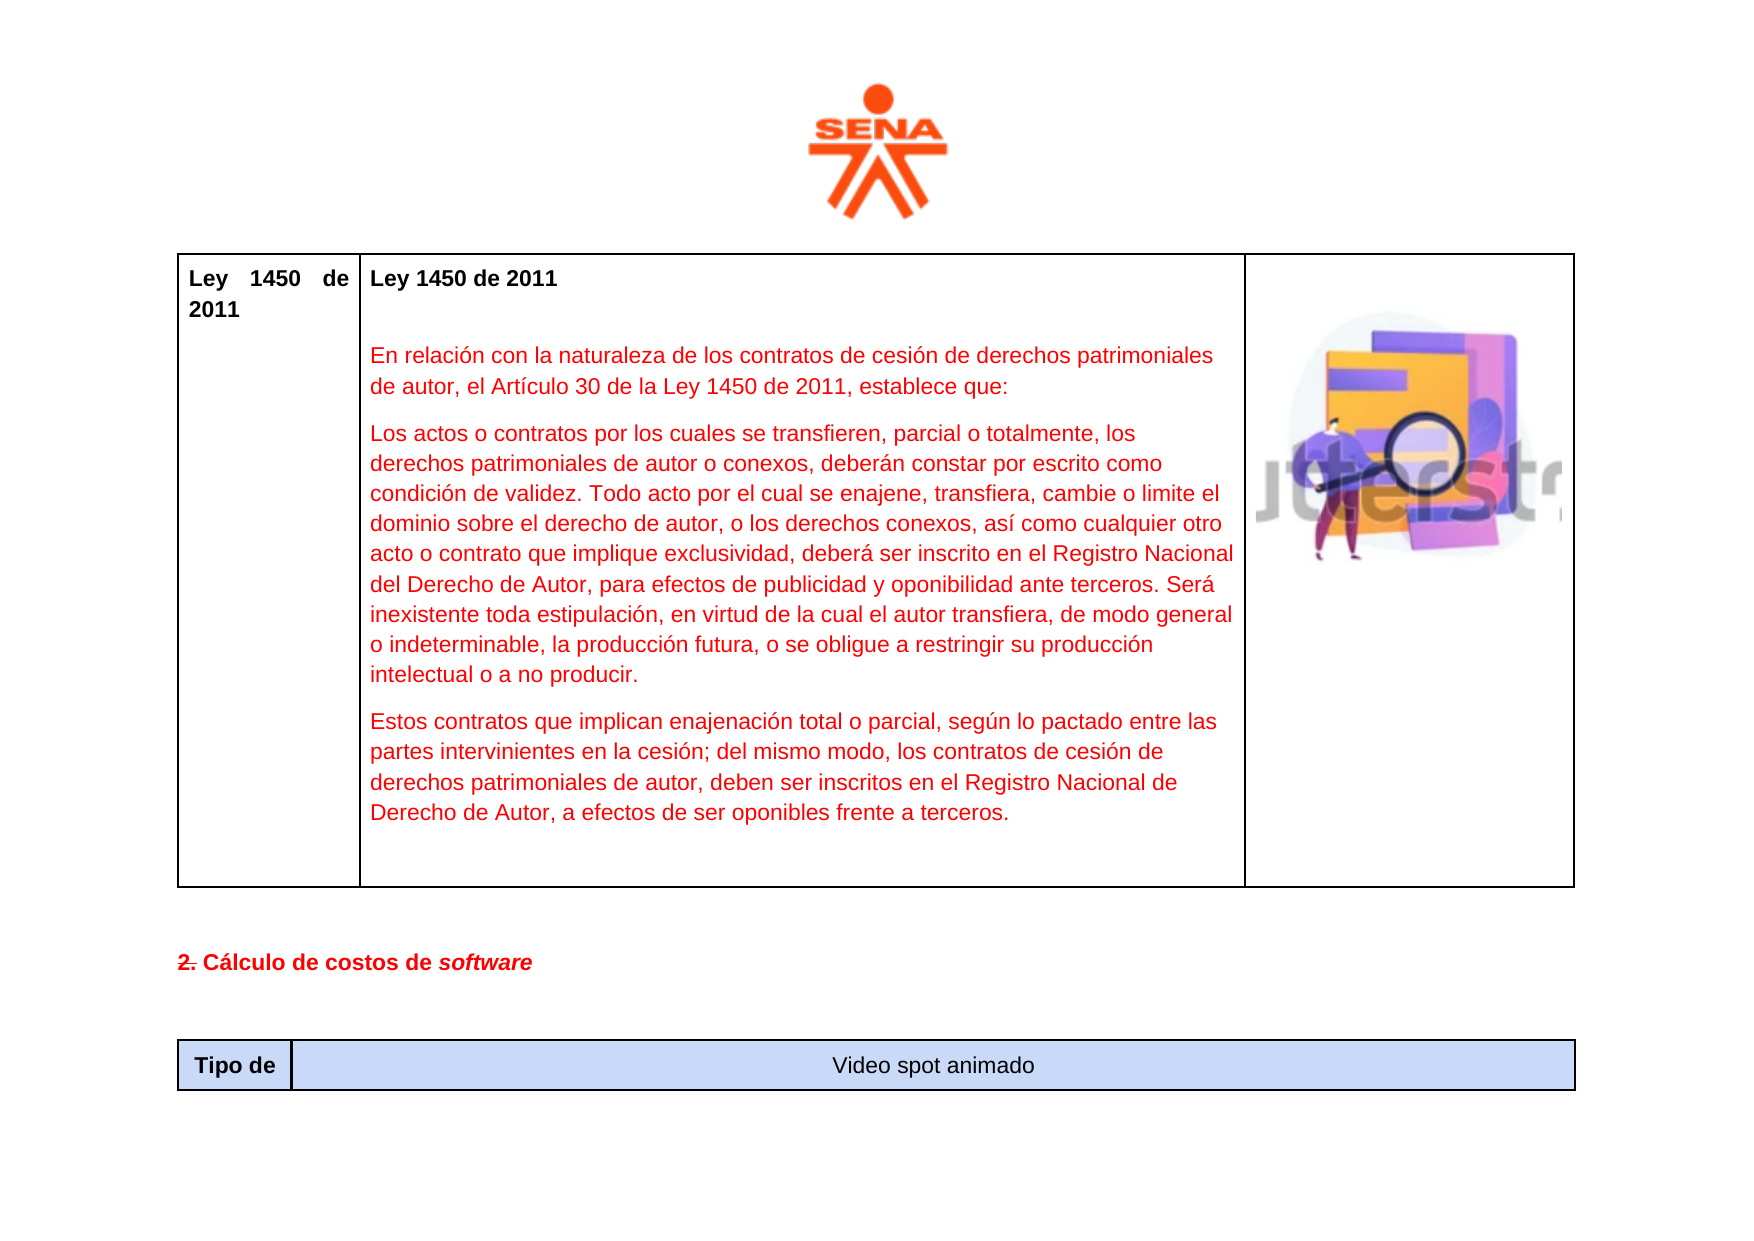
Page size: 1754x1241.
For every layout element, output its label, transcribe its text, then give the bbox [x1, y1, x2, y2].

table_cell Ley 1450 de 2011 En relación con la naturaleza de los contratos de cesión de derechos patrimoniales de autor, el Artículo 30 de la Ley 1450 de 2011, establece que: Los actos o contratos por los cuales se transfieren, parcial o totalmente, los derechos patrimoniales de autor o conexos, deberán constar por escrito como condición de validez. Todo acto por el cual se enajene, transfiera, cambie o limite el dominio sobre el derecho de autor, o los derechos conexos, así como cualquier otro acto o contrato que implique exclusividad, deberá ser inscrito en el Registro Nacional del Derecho de Autor, para efectos de publicidad y oponibilidad ante terceros. Será inexistente toda estipulación, en virtud de la cual el autor transfiera, de modo general o indeterminable, la producción futura, o se obligue a restringir su producción intelectual o a no producir. Estos contratos que implican enajenación total o parcial, según lo pactado entre las partes intervinientes en la cesión; del mismo modo, los contratos de cesión de derechos patrimoniales de autor, deben ser inscritos en el Registro Nacional de Derecho de Autor, a efectos de ser oponibles frente a terceros. [361, 255, 1244, 886]
picture [796, 75, 958, 227]
table_cell [1246, 255, 1573, 886]
table_header Tipo de recurso [179, 1041, 290, 1089]
table_header Video spot animado [293, 1041, 1574, 1089]
text 2. Cálculo de costos de software [177, 949, 1577, 975]
table_cell Ley 1450 de 2011 [179, 255, 359, 886]
picture [1255, 290, 1562, 580]
